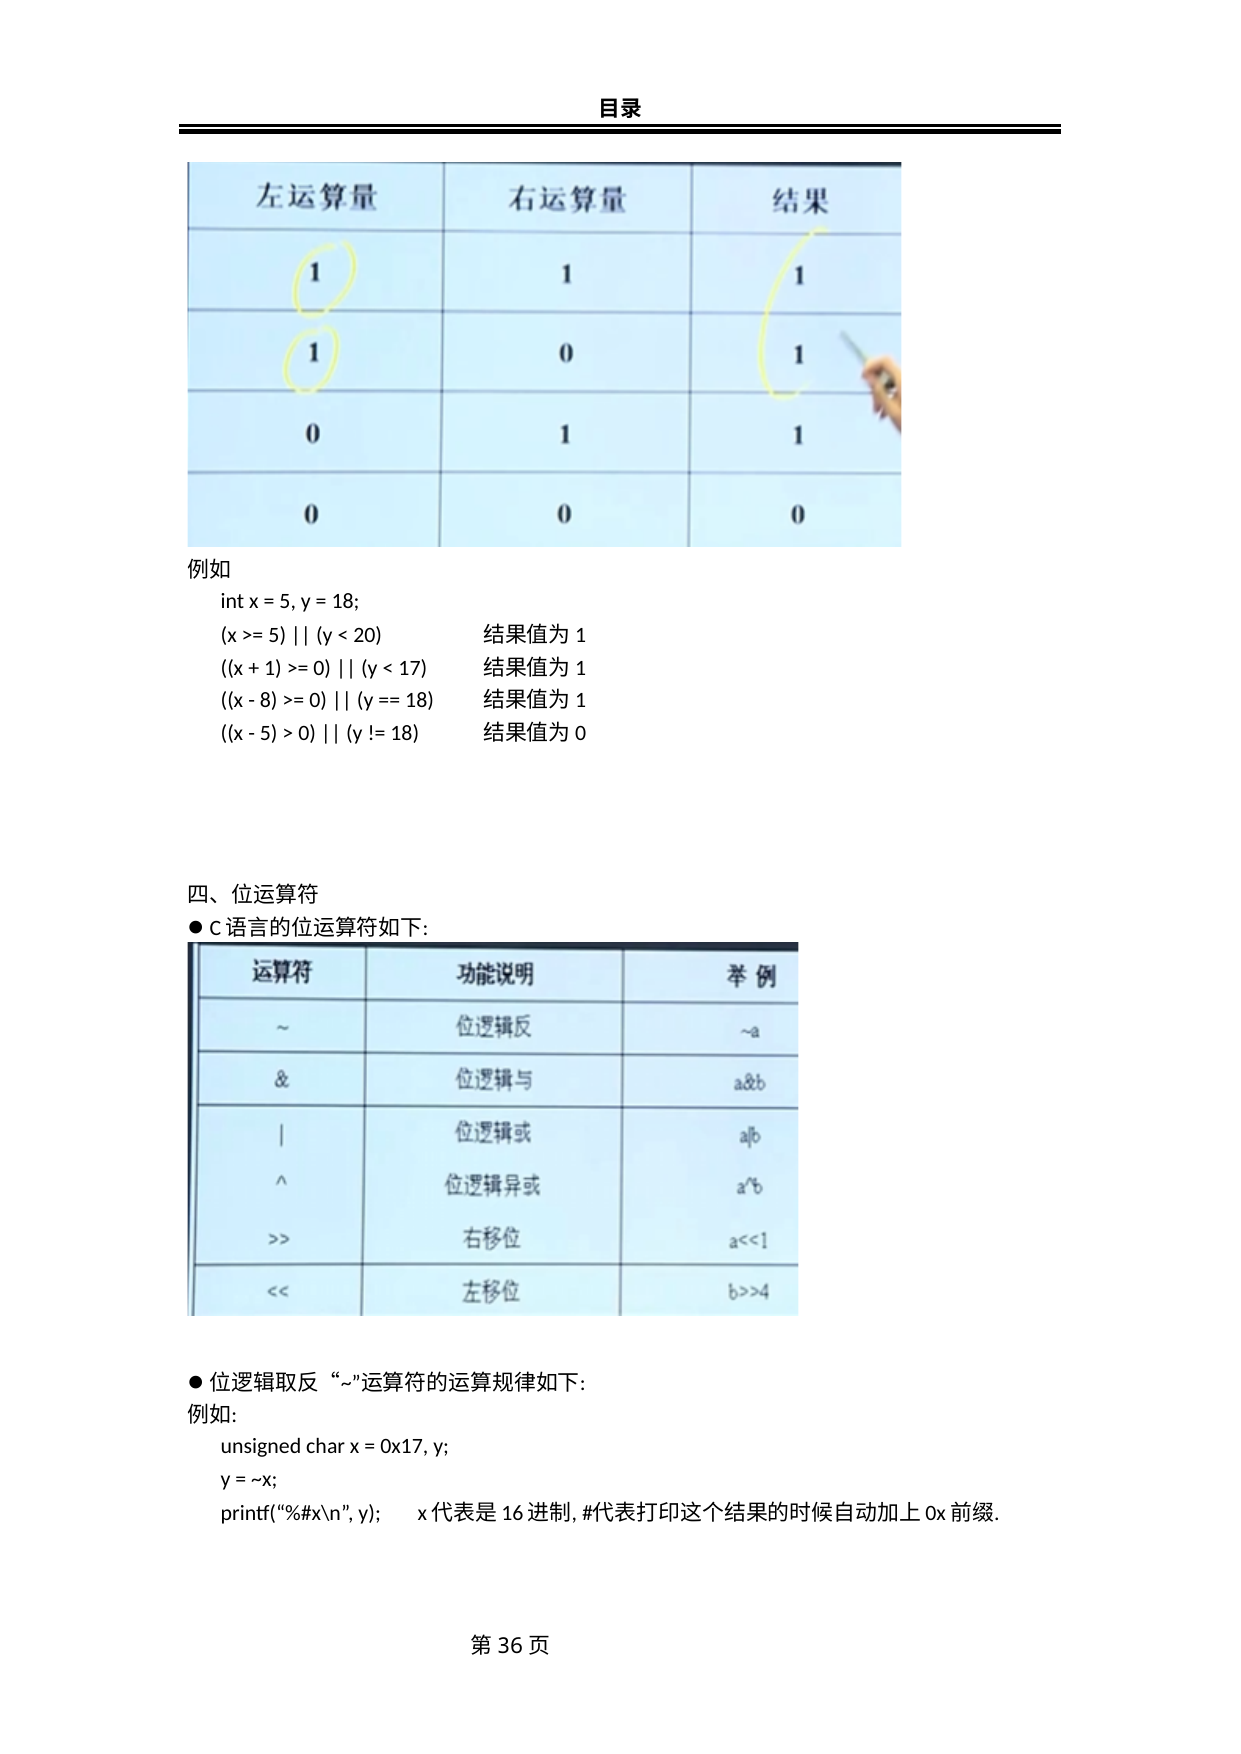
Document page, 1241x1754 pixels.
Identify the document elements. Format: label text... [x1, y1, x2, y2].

picture [187, 162, 902, 547]
list (x >= 5) || (y < 20) 结果值为1 [187, 617, 1053, 649]
list int x = 5, y = 18; [187, 584, 1053, 617]
list ((x - 8) >= 0) || (y == 18) 结果值为1 [187, 682, 1053, 714]
list 位运算符 [187, 877, 1053, 909]
list 位逻辑取反“~”运算符的运算规律如下: [187, 1364, 1053, 1397]
list 例如: [187, 1397, 1053, 1429]
list ((x + 1) >= 0) || (y < 17) 结果值为1 [187, 649, 1053, 682]
list printf(“%#x\n”, y); x代表是16进制, #代表打印这个结果的时候自动加上0x前缀. [187, 1494, 1053, 1527]
list ((x - 5) > 0) || (y != 18) 结果值为0 [187, 714, 1053, 747]
picture [187, 942, 799, 1316]
list 例如 [187, 552, 1053, 584]
list unsigned char x = 0x17, y; [187, 1429, 1053, 1462]
list y = ~x; [187, 1462, 1053, 1494]
list C语言的位运算符如下: [187, 909, 1053, 942]
